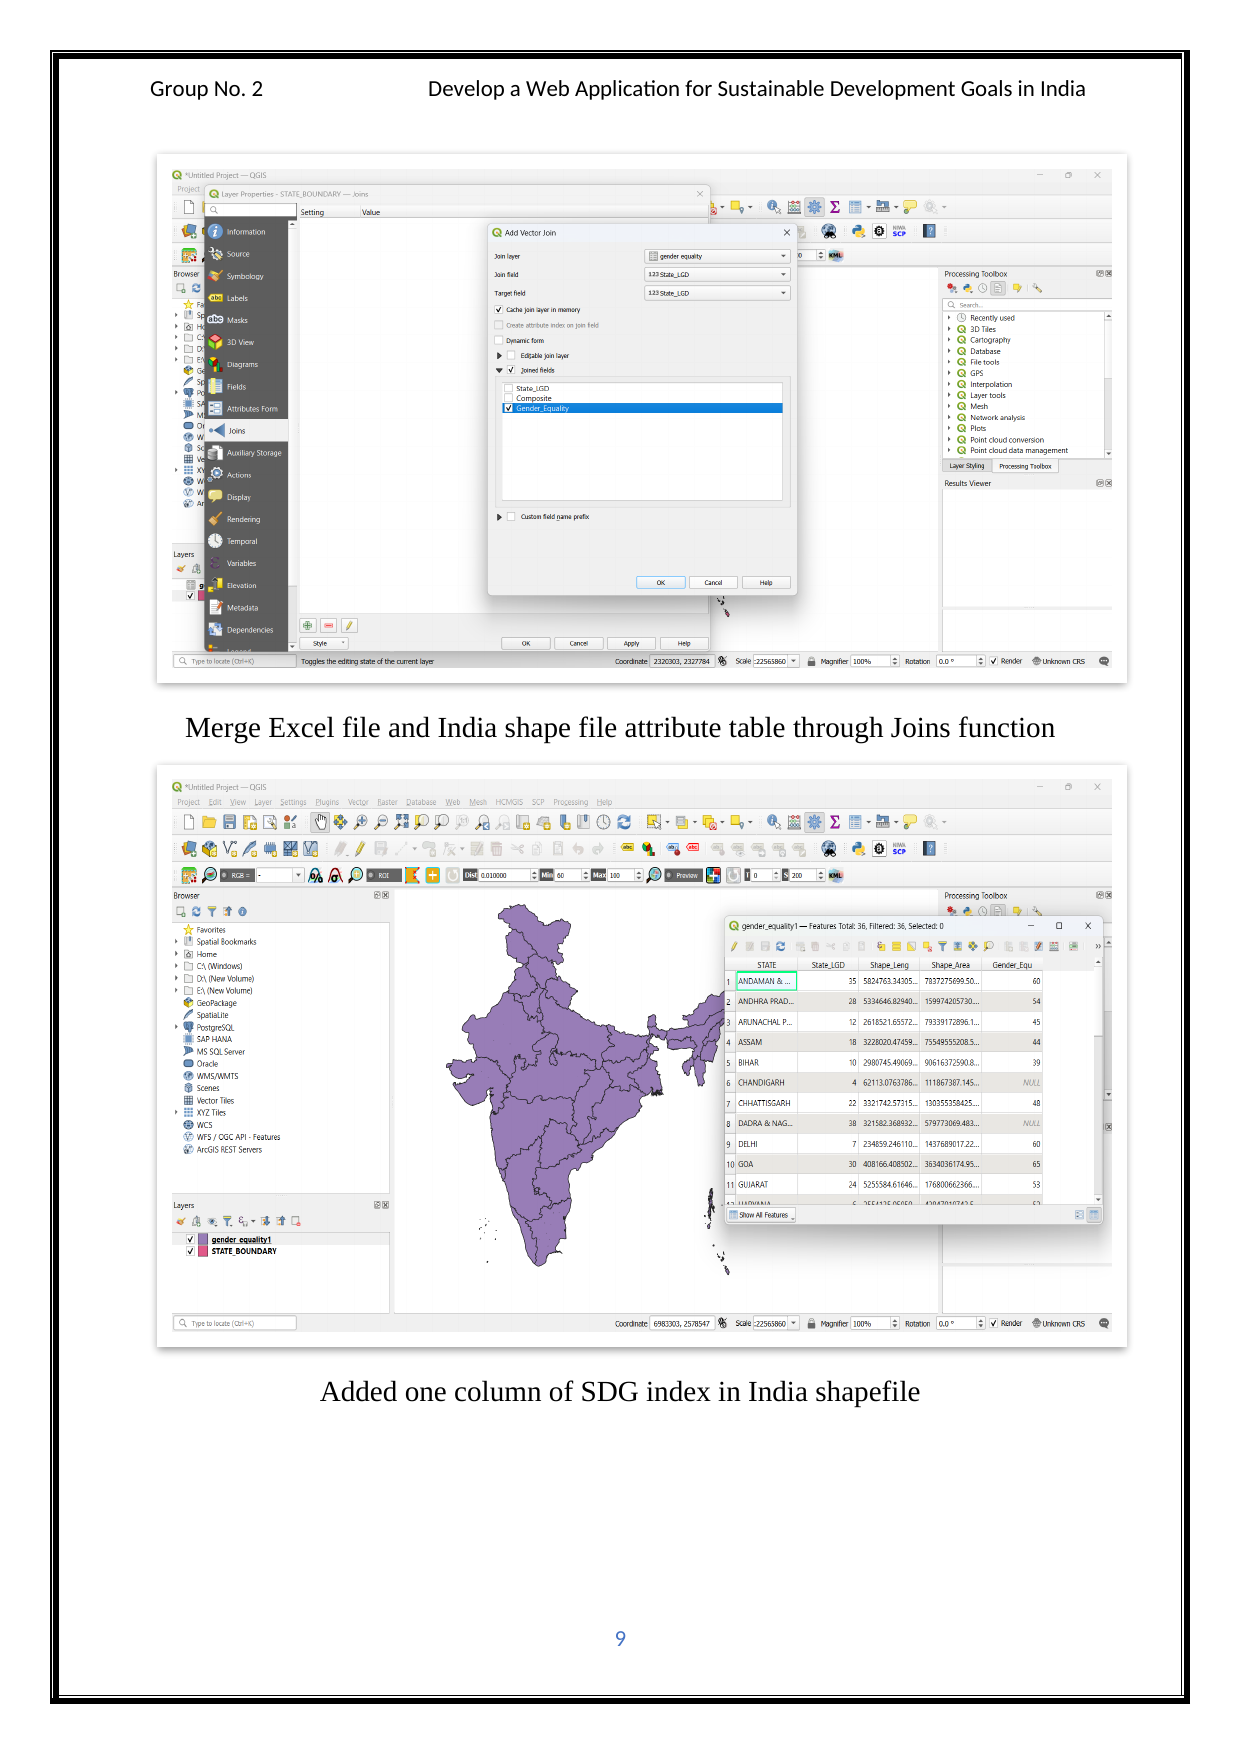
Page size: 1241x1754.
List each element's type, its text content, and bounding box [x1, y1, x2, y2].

picture [172, 169, 1112, 668]
picture [172, 779, 1112, 1332]
text Merge Excel file and India shape file attribute table through Joins function [150, 711, 1090, 744]
text Added one column of SDG index in India shapefile [150, 1374, 1090, 1408]
